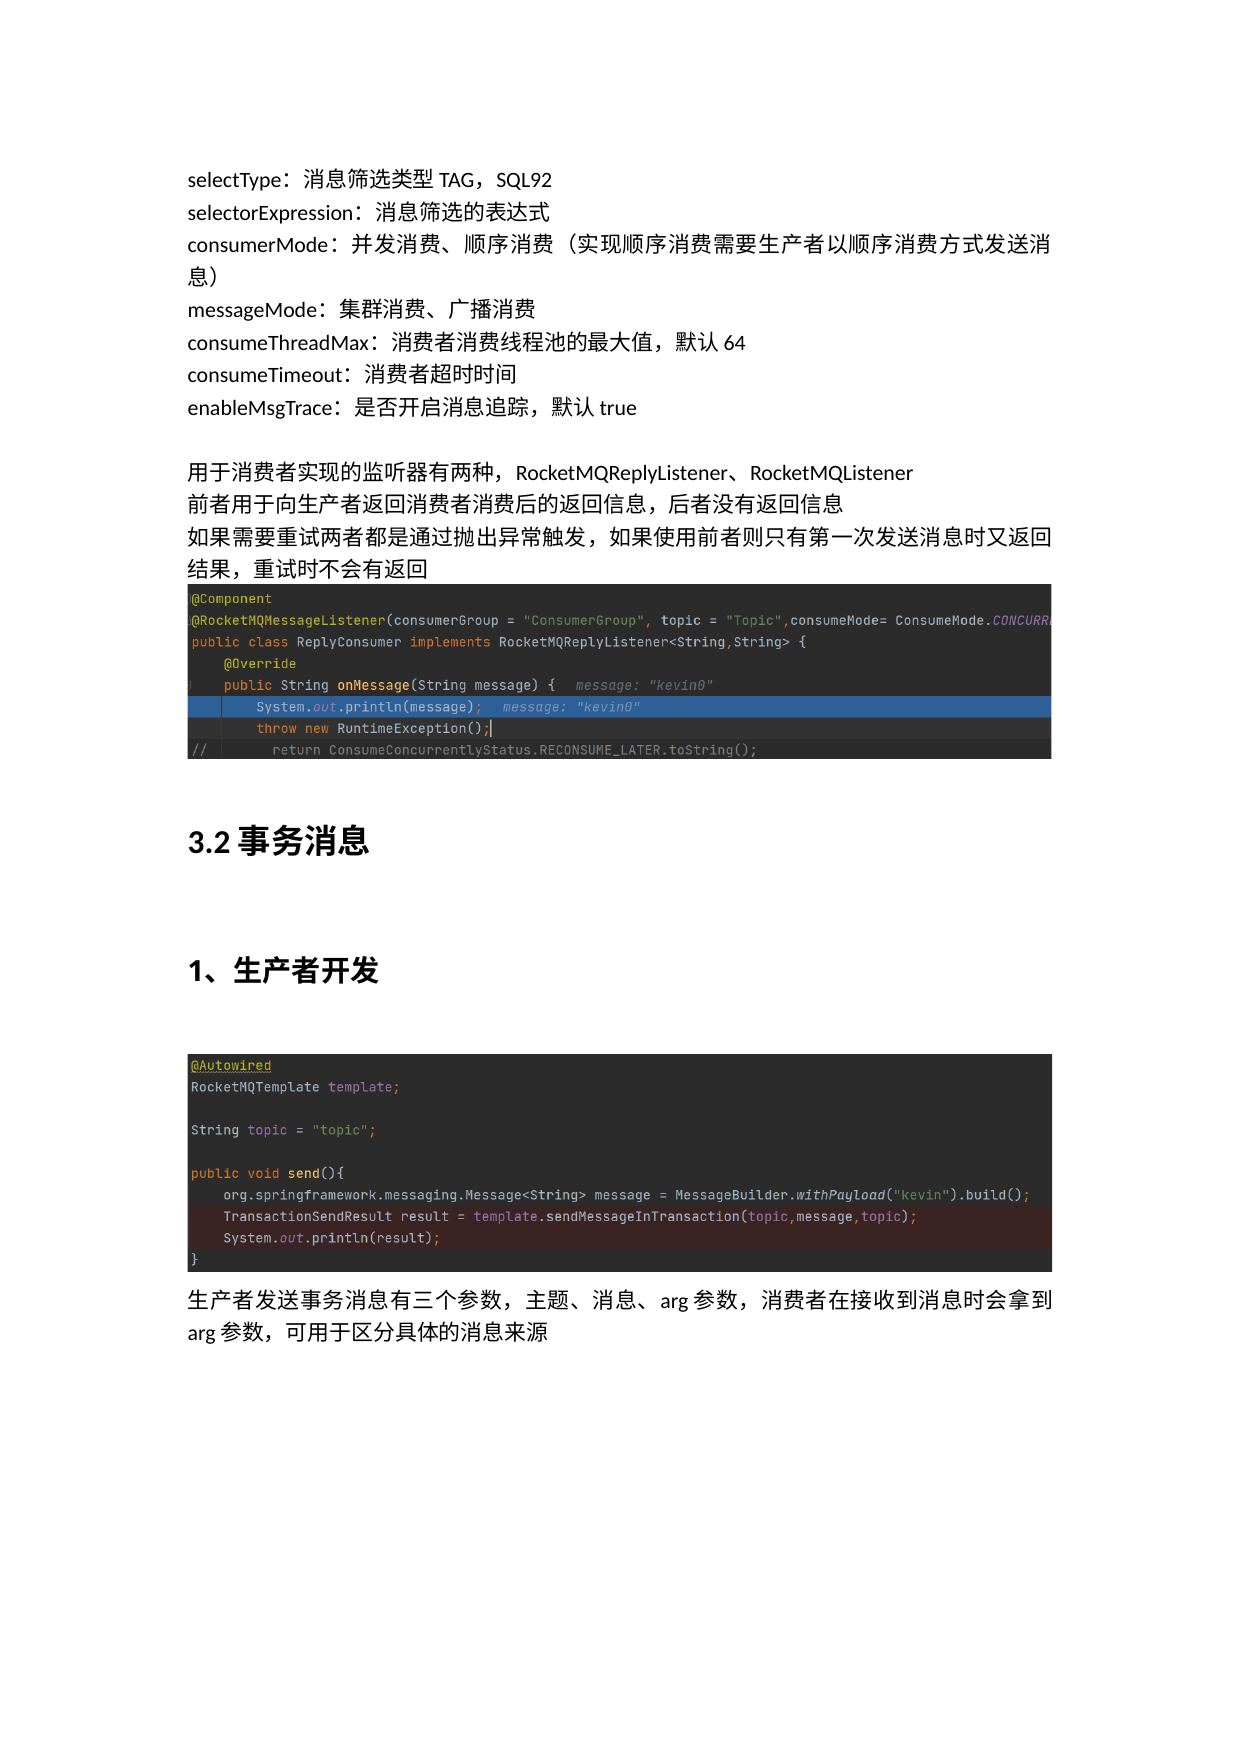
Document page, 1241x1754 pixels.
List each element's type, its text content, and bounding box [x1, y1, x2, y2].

text messageMode：集群消费、广播消费 [187, 292, 1053, 324]
text enableMsgTrace：是否开启消息追踪，默认true [187, 389, 1053, 422]
text consumeThreadMax：消费者消费线程池的最大值，默认64 [187, 324, 1053, 357]
text 用于消费者实现的监听器有两种，RocketMQReplyListener、RocketMQListener [187, 454, 1053, 487]
subtitle 3.2 事务消息 [187, 807, 1053, 872]
subtitle 1、生产者开发 [187, 936, 1053, 1001]
text consumerMode：并发消费、顺序消费（实现顺序消费需要生产者以顺序消费方式发送消息） [187, 227, 1053, 292]
picture [187, 584, 1052, 759]
text selectorExpression：消息筛选的表达式 [187, 194, 1053, 227]
text 前者用于向生产者返回消费者消费后的返回信息，后者没有返回信息 [187, 487, 1053, 519]
text consumeTimeout：消费者超时时间 [187, 357, 1053, 389]
text 生产者发送事务消息有三个参数，主题、消息、arg参数，消费者在接收到消息时会拿到arg参数，可用于区分具体的消息来源 [187, 1282, 1053, 1347]
text 如果需要重试两者都是通过抛出异常触发，如果使用前者则只有第一次发送消息时又返回结果，重试时不会有返回 [187, 519, 1053, 584]
text selectType：消息筛选类型TAG，SQL92 [187, 162, 1053, 194]
picture [187, 1054, 1053, 1272]
